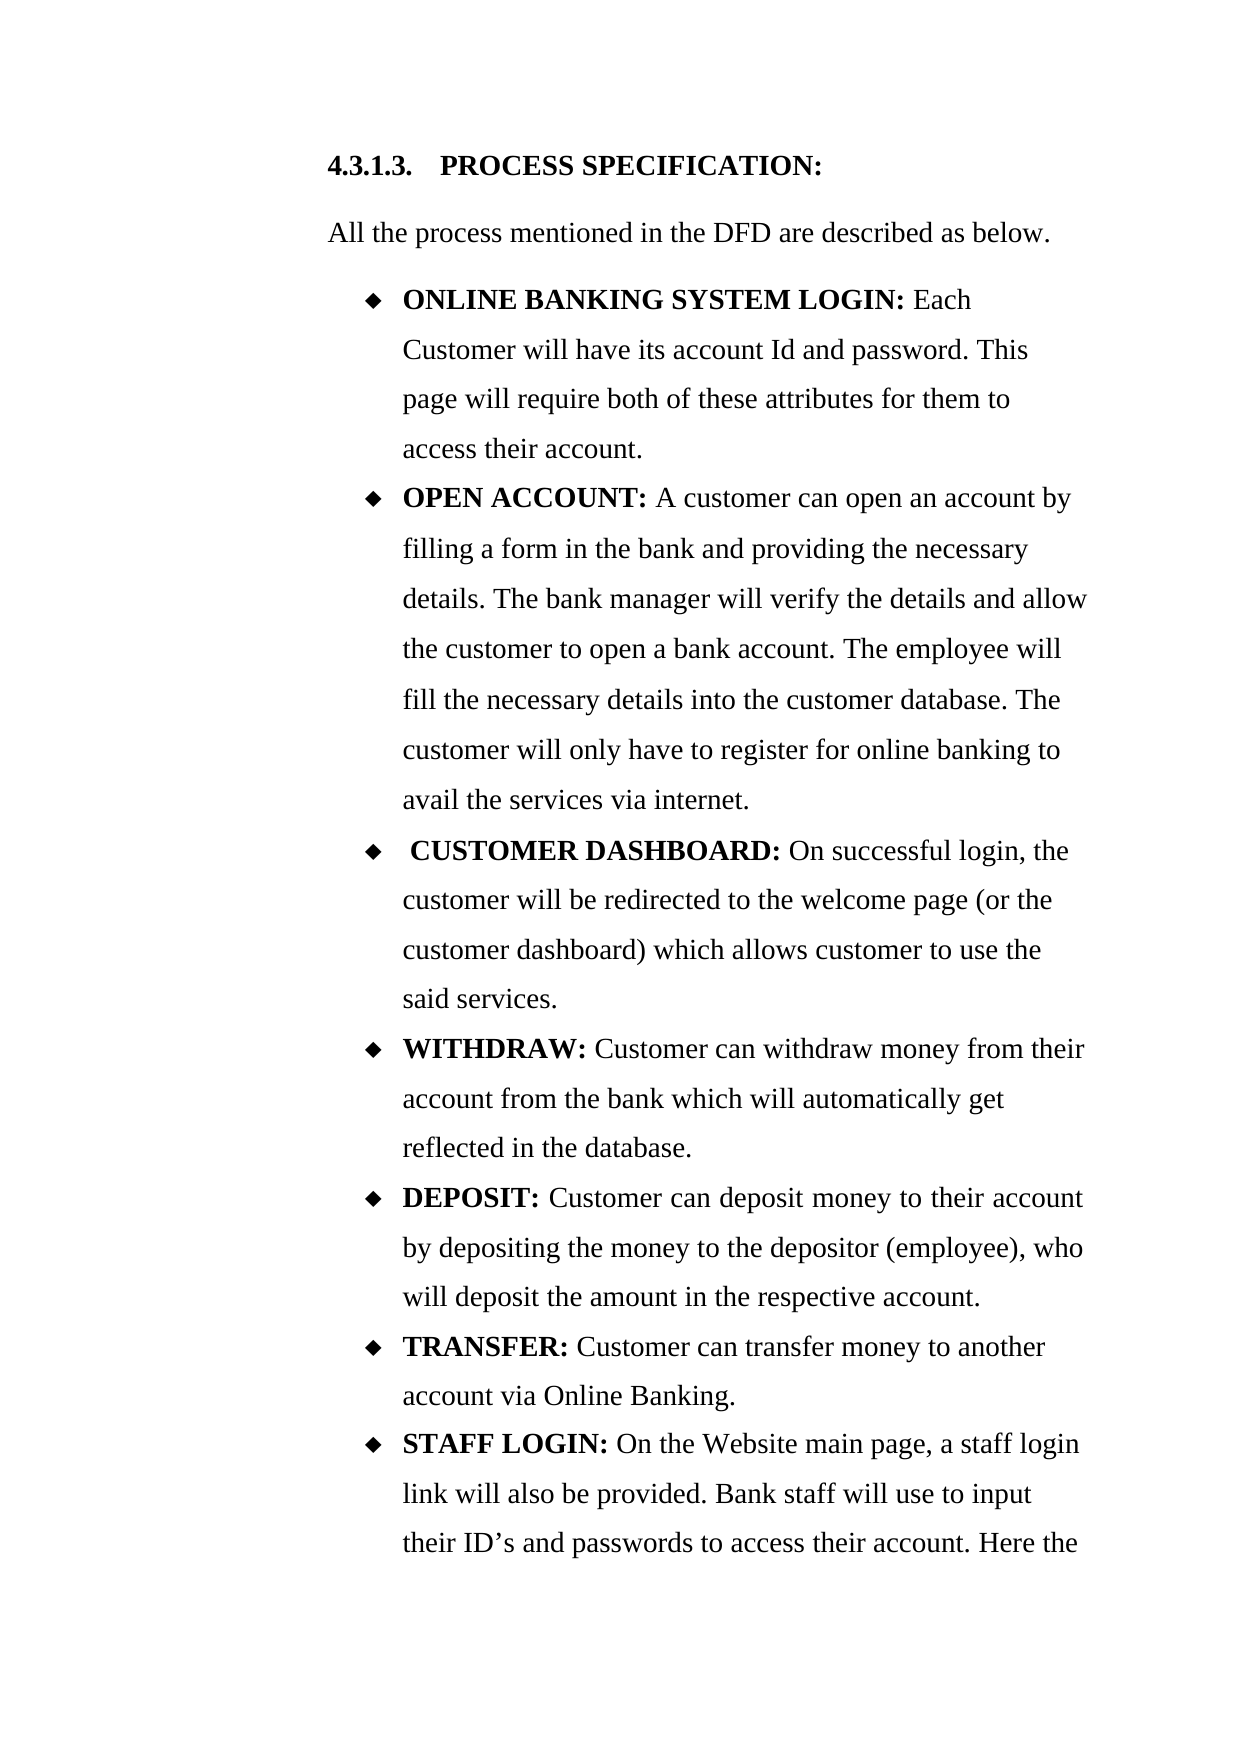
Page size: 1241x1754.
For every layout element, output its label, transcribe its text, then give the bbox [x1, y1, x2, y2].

list TRANSFER: Customer can transfer money to another account via Online Banking. [365, 1329, 1046, 1411]
subtitle PROCESS SPECIFICATION: [327, 148, 1221, 182]
list DEPOSIT: Customer can deposit money to their account by depositing the money to the depositor (employee), who will deposit the amount in the respective account. [365, 1180, 1084, 1313]
text All the process mentioned in the DFD are described as below. [327, 215, 1221, 248]
list OPEN ACCOUNT: A customer can open an account by filling a form in the bank and providing the necessary details. The bank manager will verify the details and allow the customer to open a bank account. The employee will fill the necessary details into the customer database. The customer will only have to register for online banking to avail the services via internet. [365, 481, 1088, 816]
list CUSTOMER DASHBOARD: On successful login, the customer will be redirected to the welcome page (or the customer dashboard) which allows customer to use the said services. [365, 833, 1069, 1015]
list ONLINE BANKING SYSTEM LOGIN: Each Customer will have its account Id and password. This page will require both of these attributes for them to access their account. [365, 282, 1029, 464]
list WITHDRAW: Customer can withdraw money from their account from the bank which will automatically get reflected in the database. [365, 1031, 1085, 1164]
list STAFF LOGIN: On the Website main page, a staff login link will also be provided. Bank staff will use to input their ID’s and passwords to access their account. Here the [365, 1426, 1080, 1559]
